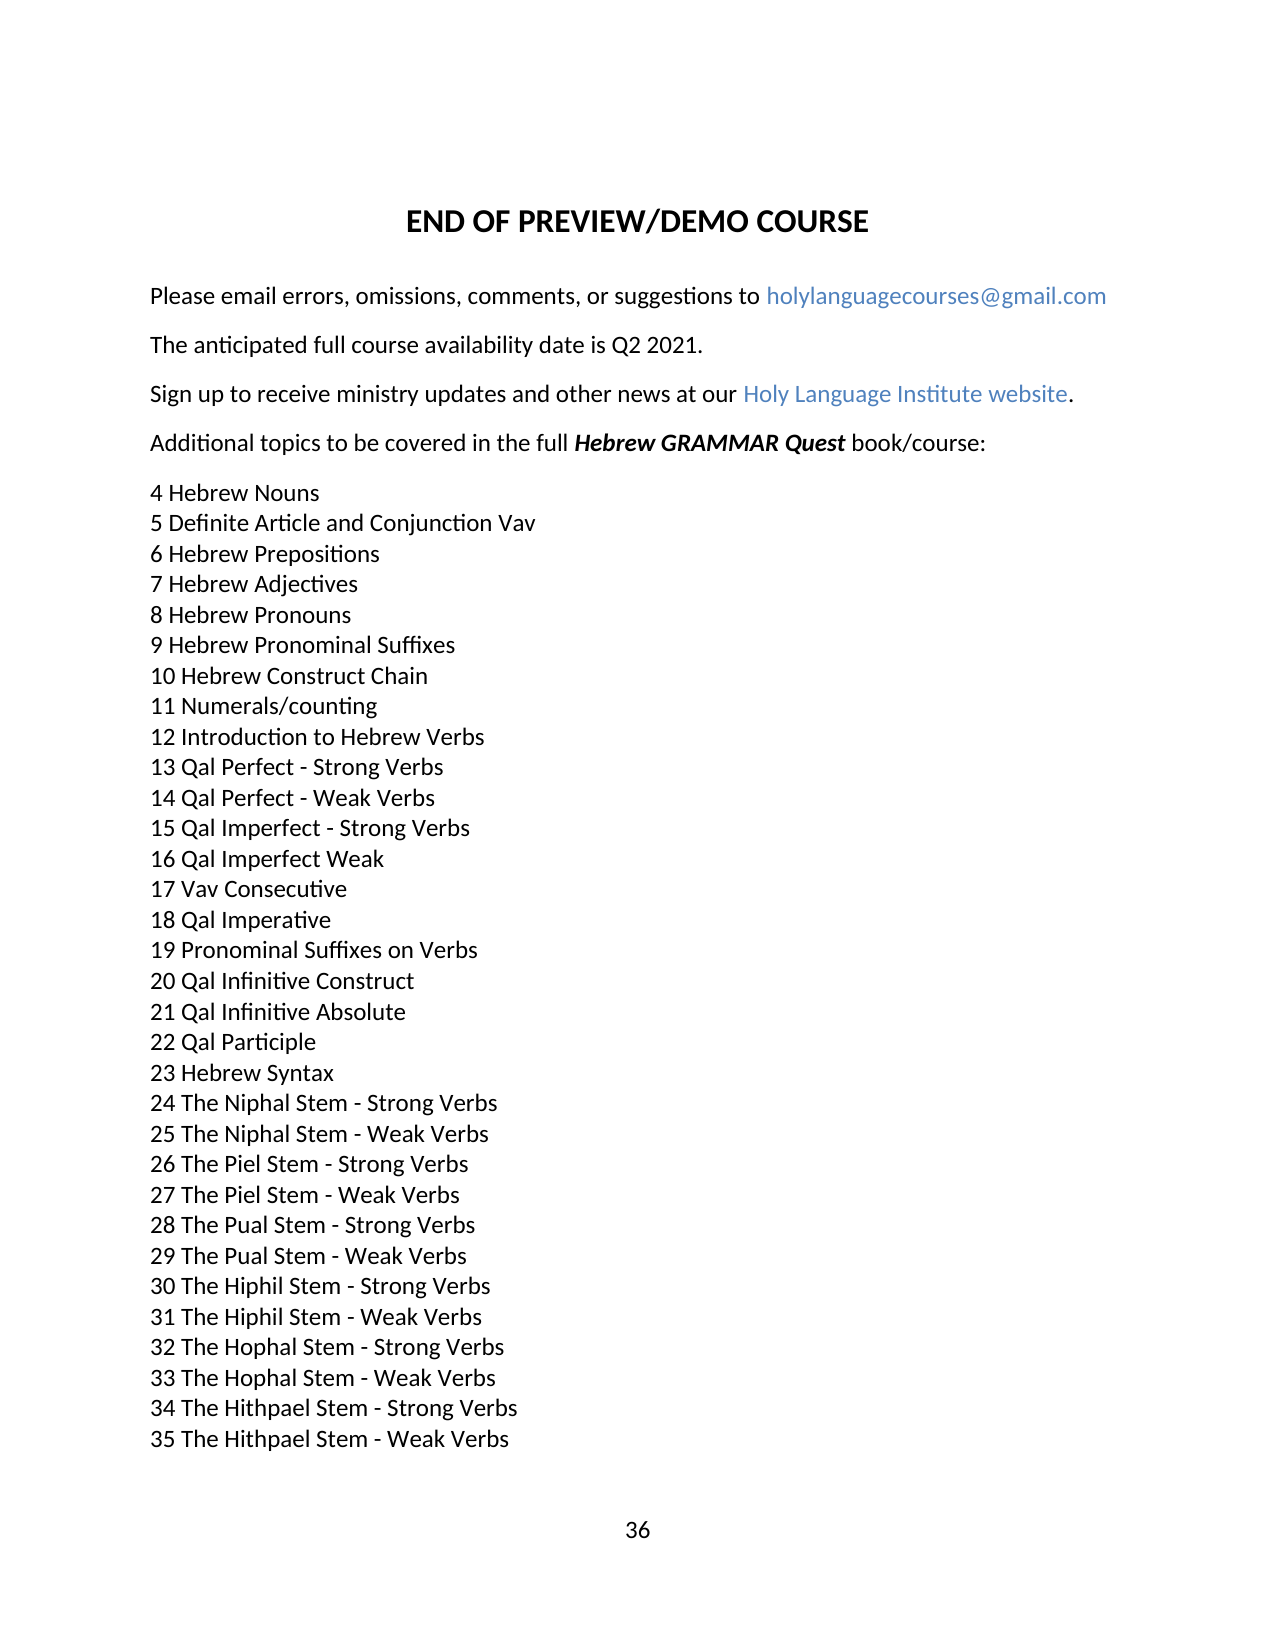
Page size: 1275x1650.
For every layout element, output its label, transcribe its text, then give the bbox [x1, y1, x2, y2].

text 4 Hebrew Nouns 5 Definite Article and Conjunction Vav 6 Hebrew Prepositions 7 Hebrew Adjectives 8 Hebrew Pronouns 9 Hebrew Pronominal Suffixes 10 Hebrew Construct Chain 11 Numerals/counting 12 Introduction to Hebrew Verbs 13 Qal Perfect - Strong Verbs 14 Qal Perfect - Weak Verbs 15 Qal Imperfect - Strong Verbs 16 Qal Imperfect Weak 17 Vav Consecutive 18 Qal Imperative 19 Pronominal Suffixes on Verbs 20 Qal Infinitive Construct 21 Qal Infinitive Absolute 22 Qal Participle 23 Hebrew Syntax 24 The Niphal Stem - Strong Verbs 25 The Niphal Stem - Weak Verbs 26 The Piel Stem - Strong Verbs 27 The Piel Stem - Weak Verbs 28 The Pual Stem - Strong Verbs 29 The Pual Stem - Weak Verbs 30 The Hiphil Stem - Strong Verbs 31 The Hiphil Stem - Weak Verbs 32 The Hophal Stem - Strong Verbs 33 The Hophal Stem - Weak Verbs 34 The Hithpael Stem - Strong Verbs 35 The Hithpael Stem - Weak Verbs [150, 477, 1125, 1453]
text Additional topics to be covered in the full Hebrew GRAMMAR Quest book/course: [150, 428, 1125, 458]
text Sign up to receive ministry updates and other news at our Holy Language Institute website. [150, 378, 1125, 409]
text The anticipated full course availability date is Q2 2021. [150, 329, 1125, 359]
subtitle END OF PREVIEW/DEMO COURSE [150, 200, 1125, 241]
text Please email errors, omissions, comments, or suggestions to holylanguagecourses@gmail.com [150, 280, 1125, 310]
